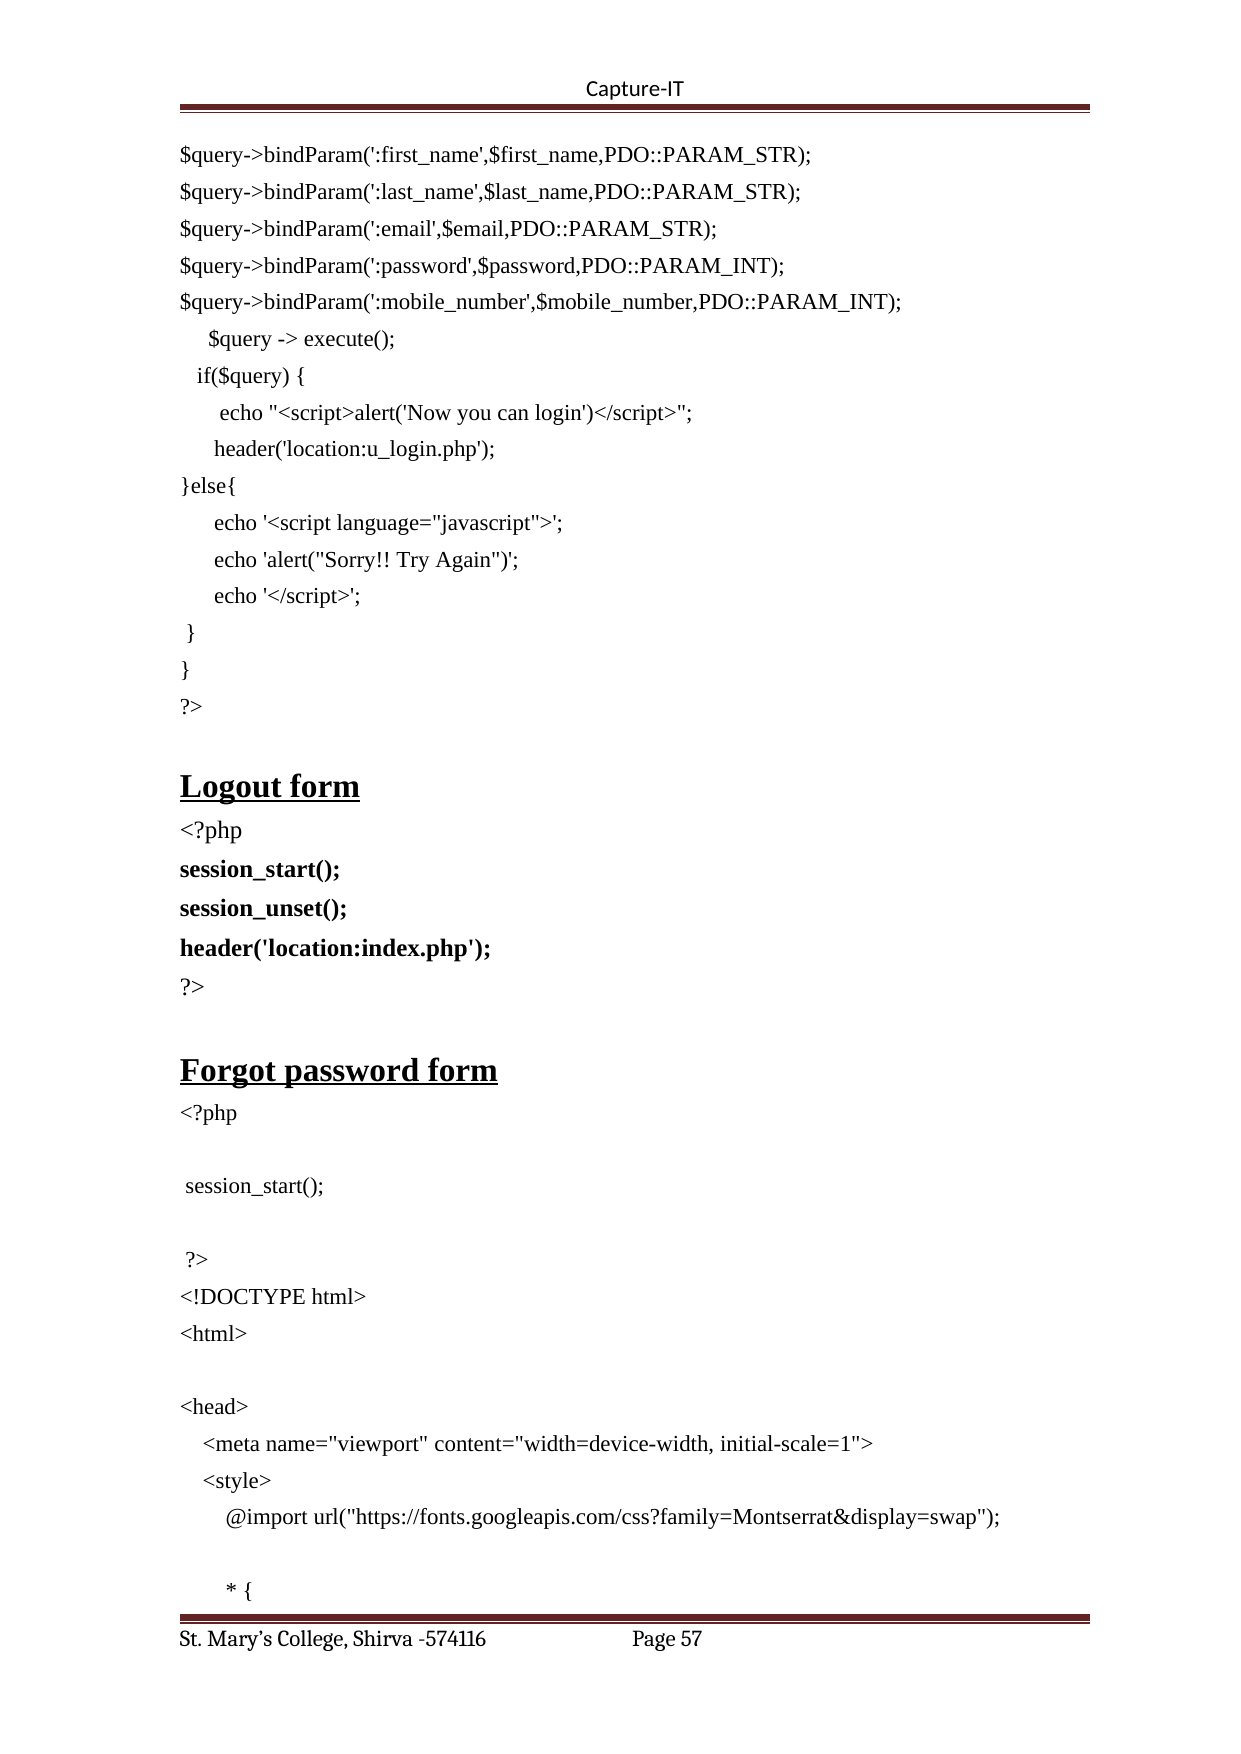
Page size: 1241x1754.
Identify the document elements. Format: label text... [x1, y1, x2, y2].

text } [179, 619, 1090, 646]
text <meta name="viewport" content="width=device-width, initial-scale=1"> [179, 1430, 1090, 1456]
text session_start(); [179, 1172, 1090, 1199]
text echo 'alert("Sorry!! Try Again")'; [179, 546, 1090, 572]
text * { [179, 1577, 1090, 1603]
text echo "<script>alert('Now you can login')</script>"; [179, 399, 1090, 425]
text $query->bindParam(':last_name',$last_name,PDO::PARAM_STR); [179, 178, 1090, 204]
text <html> [179, 1319, 1090, 1346]
text header('location:index.php'); [179, 933, 1090, 961]
text session_unset(); [179, 893, 1090, 922]
text <style> [179, 1467, 1090, 1493]
text <!DOCTYPE html> [179, 1283, 1090, 1309]
text $query->bindParam(':first_name',$first_name,PDO::PARAM_STR); [179, 141, 1090, 168]
text @import url("https://fonts.googleapis.com/css?family=Montserrat&display=swap"); [179, 1503, 1090, 1530]
text ?> [179, 693, 1090, 719]
text $query -> execute(); [179, 325, 1090, 352]
text if($query) { [179, 362, 1090, 388]
text <?php [179, 1099, 1090, 1125]
text ?> [179, 1246, 1090, 1272]
text echo '</script>'; [179, 583, 1090, 609]
text $query->bindParam(':mobile_number',$mobile_number,PDO::PARAM_INT); [179, 288, 1090, 315]
text <?php [179, 815, 1090, 844]
text Forgot password form [179, 1050, 1090, 1088]
text $query->bindParam(':password',$password,PDO::PARAM_INT); [179, 252, 1090, 278]
text <head> [179, 1393, 1090, 1419]
text ?> [179, 972, 1090, 1001]
text echo '<script language="javascript">'; [179, 509, 1090, 535]
text $query->bindParam(':email',$email,PDO::PARAM_STR); [179, 215, 1090, 241]
text Logout form [179, 766, 1090, 805]
text } [179, 656, 1090, 682]
text header('location:u_login.php'); [179, 436, 1090, 462]
text session_start(); [179, 854, 1090, 883]
text }else{ [179, 472, 1090, 499]
